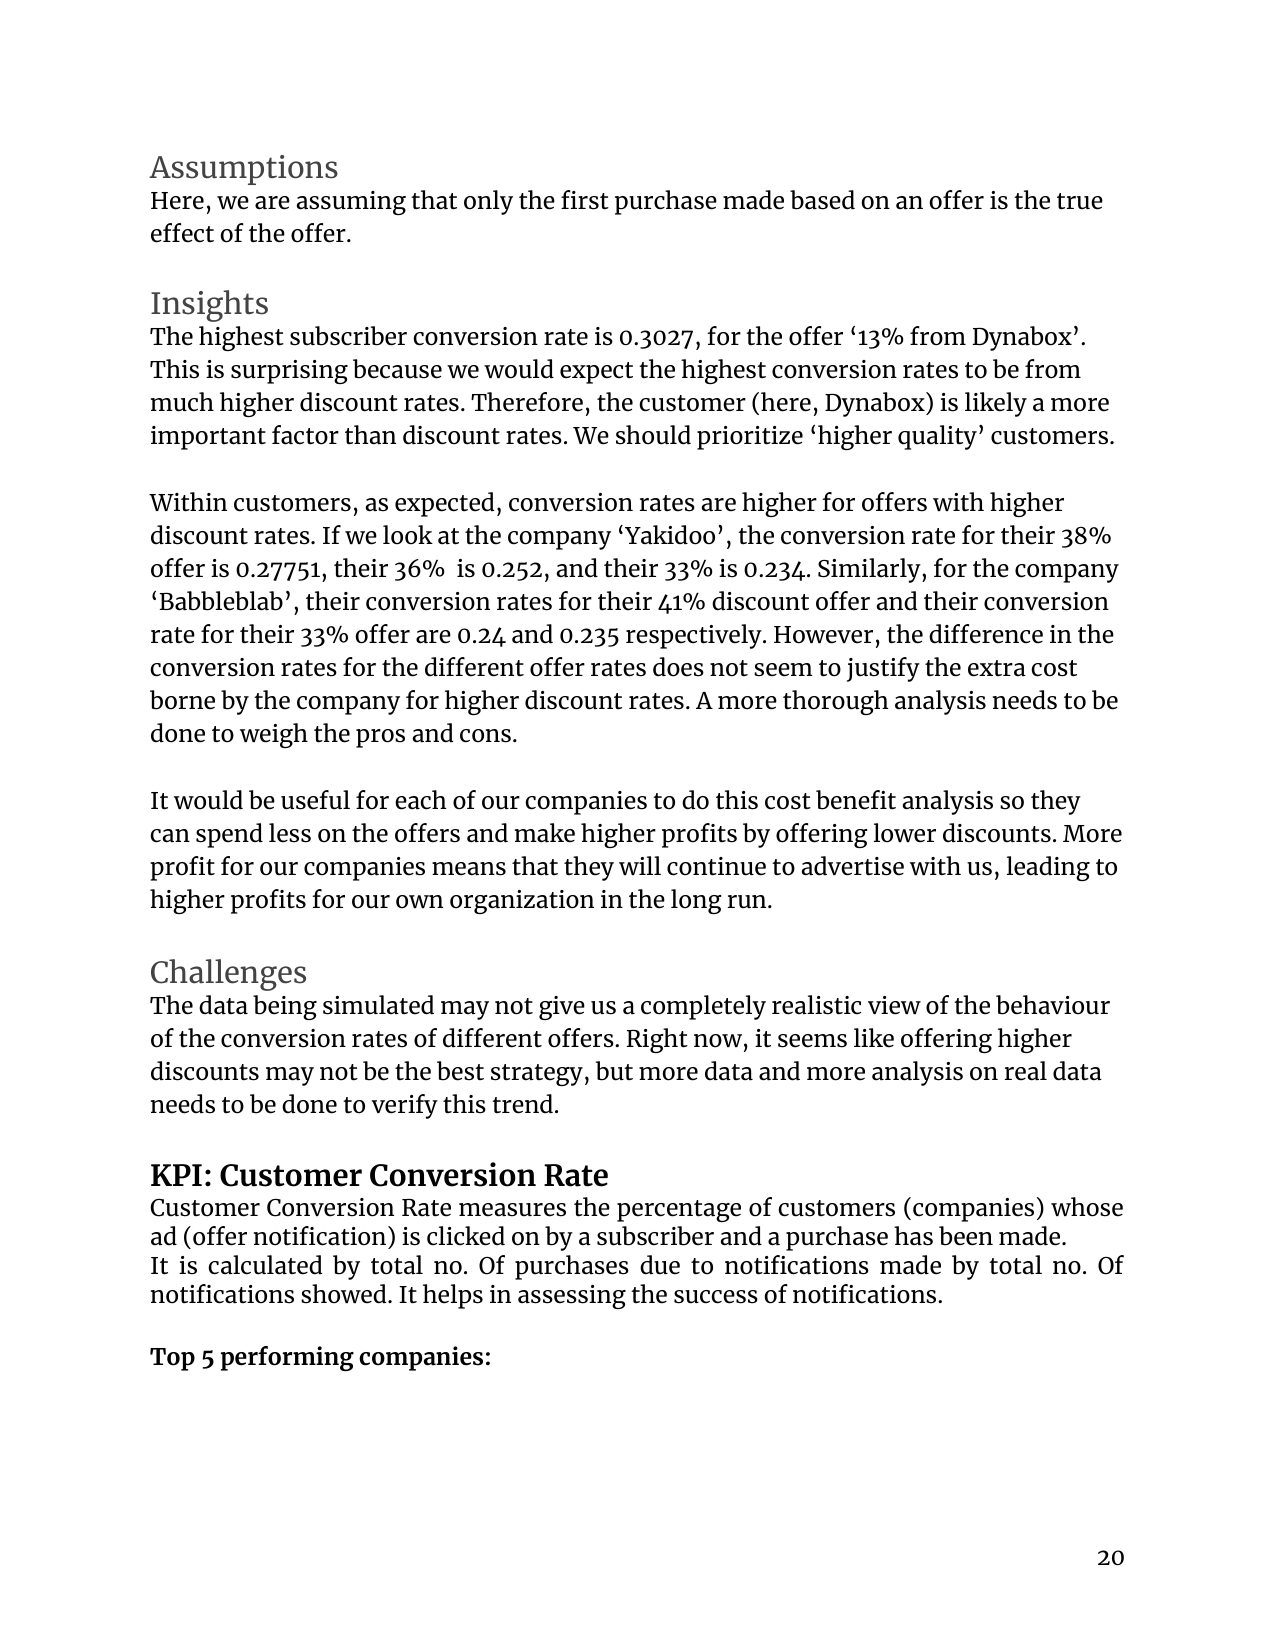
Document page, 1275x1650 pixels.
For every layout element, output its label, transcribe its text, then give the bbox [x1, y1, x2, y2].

text It is calculated by total no. Of purchases due to notifications made by total no. Of notifications showed. It helps in assessing the success of notifications. [150, 1252, 1125, 1309]
text Customer Conversion Rate measures the percentage of customers (companies) whose ad (offer notification) is clicked on by a subscriber and a purchase has been made. [150, 1194, 1125, 1252]
text Within customers, as expected, conversion rates are higher for offers with higher discount rates. If we look at the company ‘Yakidoo’, the conversion rate for their 38% offer is 0.27751, their 36% is 0.252, and their 33% is 0.234. Similarly, for the company ‘Babbleblab’, their conversion rates for their 41% discount offer and their conversion rate for their 33% offer are 0.24 and 0.235 respectively. However, the difference in the conversion rates for the different offer rates does not seem to justify the extra cost borne by the company for higher discount rates. A more thorough analysis needs to be done to weigh the pros and cons. [150, 488, 1125, 749]
subtitle Insights [150, 286, 1125, 323]
subtitle KPI: Customer Conversion Rate [150, 1157, 1125, 1194]
text Top 5 performing companies: [150, 1343, 1125, 1371]
text It would be useful for each of our companies to do this cost benefit analysis so they can spend less on the offers and make higher profits by offering lower discounts. More profit for our companies means that they will continue to advertise with us, leading to higher profits for our own organization in the long run. [150, 786, 1125, 915]
text Here, we are assuming that only the first purchase made based on an offer is the true effect of the offer. [150, 187, 1125, 249]
text The data being simulated may not give us a completely realistic view of the behaviour of the conversion rates of different offers. Right now, it seems like offering higher discounts may not be the best strategy, but more data and more analysis on real data needs to be done to verify this trend. [150, 992, 1125, 1120]
text The highest subscriber conversion rate is 0.3027, for the offer ‘13% from Dynabox’. This is surprising because we would expect the highest conversion rates to be from much higher discount rates. Therefore, the customer (here, Dynabox) is likely a more important factor than discount rates. We should prioritize ‘higher quality’ customers. [150, 323, 1125, 451]
subtitle Challenges [150, 955, 1125, 992]
subtitle Assumptions [150, 150, 1125, 187]
